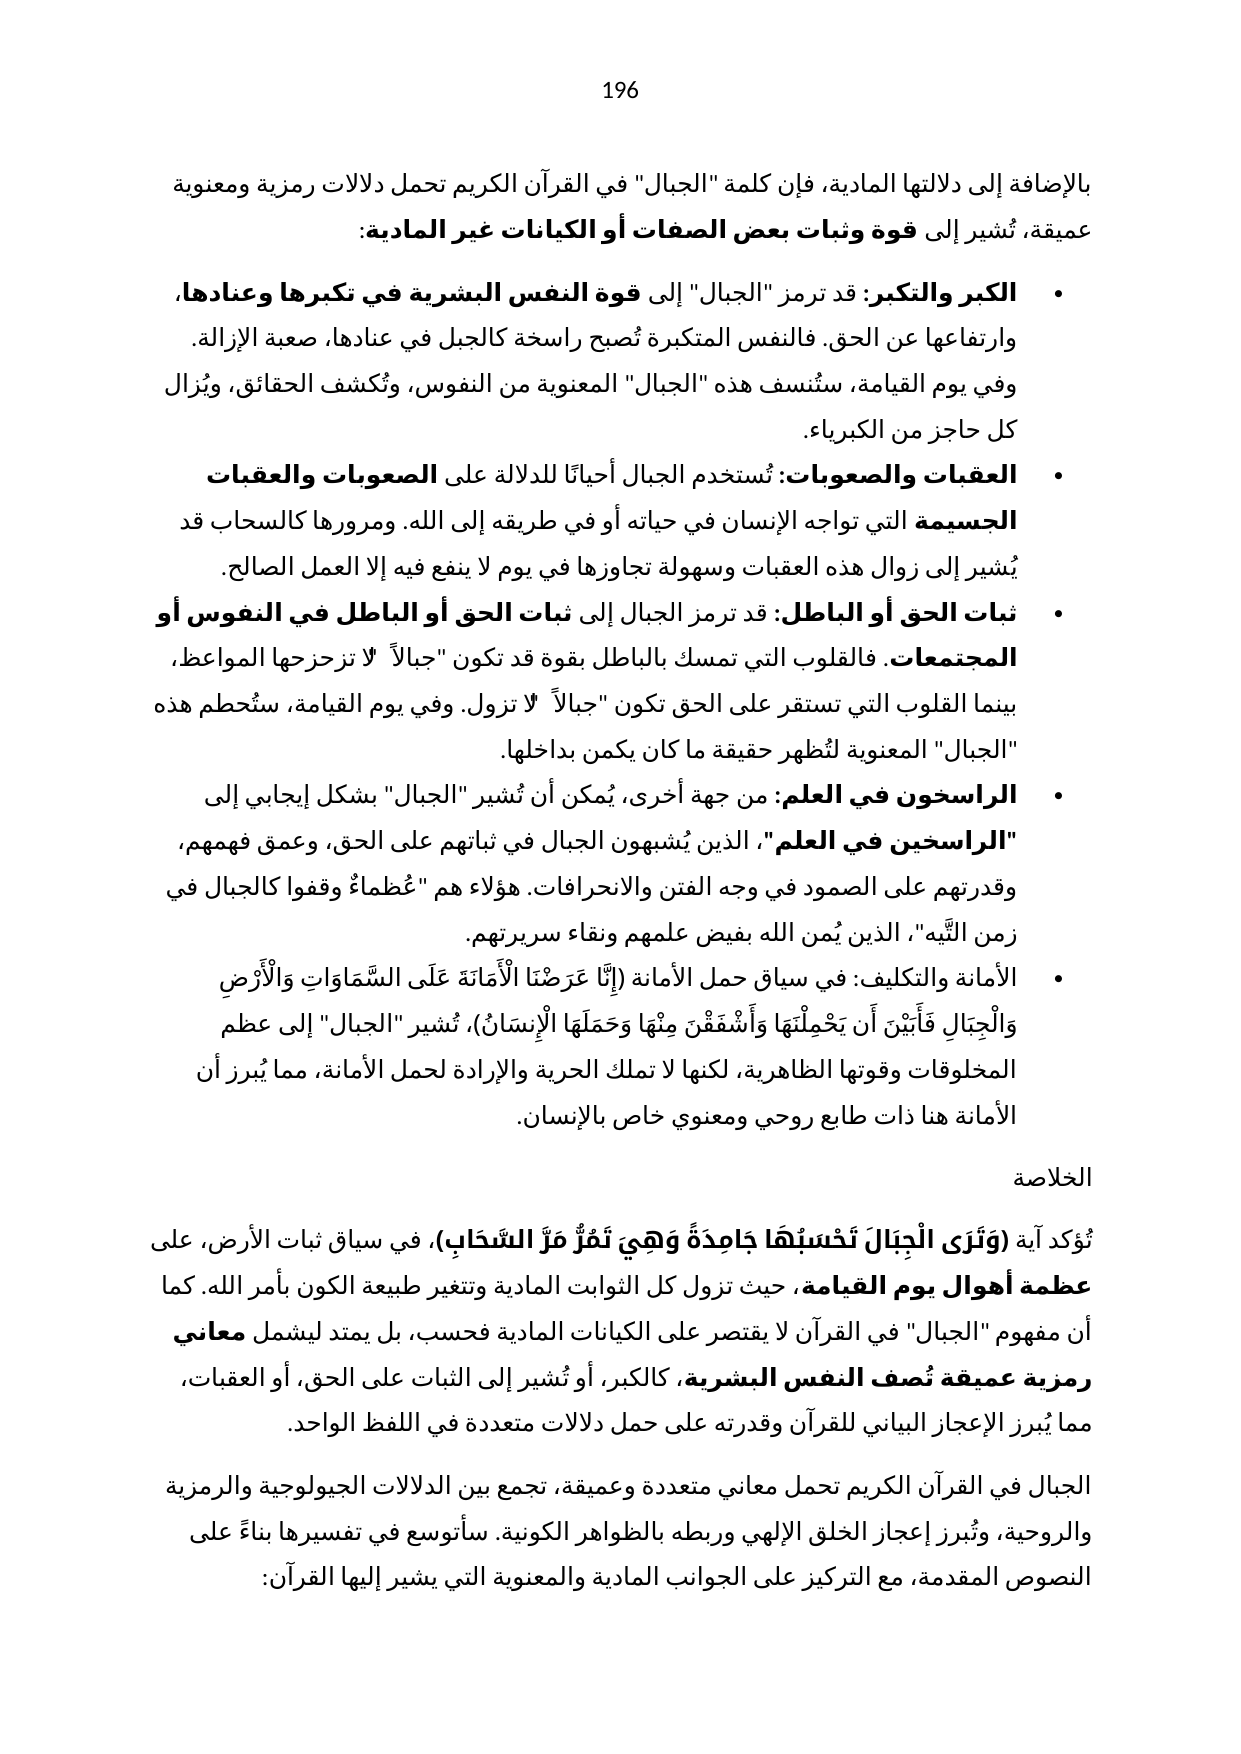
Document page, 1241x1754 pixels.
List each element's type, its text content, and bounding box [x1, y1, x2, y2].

list الأمانة والتكليف: في سياق حمل الأمانة ﴿إِنَّا عَرَضْنَا الْأَمَانَةَ عَلَى السَّمَاوَاتِ وَالْأَرْضِ وَالْجِبَالِ فَأَبَيْنَ أَن يَحْمِلْنَهَا وَأَشْفَقْنَ مِنْهَا وَحَمَلَهَا الْإِنسَانُ﴾، تُشير "الجبال" إلى عظم المخلوقات وقوتها الظاهرية، لكنها لا تملك الحرية والإرادة لحمل الأمانة، مما يُبرز أن الأمانة هنا ذات طابع روحي ومعنوي خاص بالإنسان. [148, 963, 1055, 1130]
text بالإضافة إلى دلالتها المادية، فإن كلمة "الجبال" في القرآن الكريم تحمل دلالات رمزية ومعنوية عميقة، تُشير إلى قوة وثبات بعض الصفات أو الكيانات غير المادية: [148, 168, 1092, 245]
list الراسخون في العلم: من جهة أخرى، يُمكن أن تُشير "الجبال" بشكل إيجابي إلى "الراسخين في العلم"، الذين يُشبهون الجبال في ثباتهم على الحق، وعمق فهمهم، وقدرتهم على الصمود في وجه الفتن والانحرافات. هؤلاء هم "عُظماءٌ وقفوا كالجبال في زمن التَّيه"، الذين يُمن الله بفيض علمهم ونقاء سريرتهم. [148, 780, 1055, 947]
text تُؤكد آية ﴿وَتَرَى الْجِبَالَ تَحْسَبُهَا جَامِدَةً وَهِيَ تَمُرُّ مَرَّ السَّحَابِ﴾، في سياق ثبات الأرض، على عظمة أهوال يوم القيامة، حيث تزول كل الثوابت المادية وتتغير طبيعة الكون بأمر الله. كما أن مفهوم "الجبال" في القرآن لا يقتصر على الكيانات المادية فحسب، بل يمتد ليشمل معاني رمزية عميقة تُصف النفس البشرية، كالكبر، أو تُشير إلى الثبات على الحق، أو العقبات، مما يُبرز الإعجاز البياني للقرآن وقدرته على حمل دلالات متعددة في اللفظ الواحد. [148, 1224, 1092, 1438]
list ثبات الحق أو الباطل: قد ترمز الجبال إلى ثبات الحق أو الباطل في النفوس أو المجتمعات. فالقلوب التي تمسك بالباطل بقوة قد تكون "جبالاً" لا تزحزحها المواعظ، بينما القلوب التي تستقر على الحق تكون "جبالاً" لا تزول. وفي يوم القيامة، ستُحطم هذه "الجبال" المعنوية لتُظهر حقيقة ما كان يكمن بداخلها. [148, 597, 1055, 764]
list الكبر والتكبر: قد ترمز "الجبال" إلى قوة النفس البشرية في تكبرها وعنادها، وارتفاعها عن الحق. فالنفس المتكبرة تُصبح راسخة كالجبل في عنادها، صعبة الإزالة. وفي يوم القيامة، ستُنسف هذه "الجبال" المعنوية من النفوس، وتُكشف الحقائق، ويُزال كل حاجز من الكبرياء. [148, 277, 1055, 444]
text الجبال في القرآن الكريم تحمل معاني متعددة وعميقة، تجمع بين الدلالات الجيولوجية والرمزية والروحية، وتُبرز إعجاز الخلق الإلهي وربطه بالظواهر الكونية. سأتوسع في تفسيرها بناءً على النصوص المقدمة، مع التركيز على الجوانب المادية والمعنوية التي يشير إليها القرآن: [148, 1470, 1092, 1592]
text الخلاصة [148, 1162, 1092, 1193]
list العقبات والصعوبات: تُستخدم الجبال أحيانًا للدلالة على الصعوبات والعقبات الجسيمة التي تواجه الإنسان في حياته أو في طريقه إلى الله. ومرورها كالسحاب قد يُشير إلى زوال هذه العقبات وسهولة تجاوزها في يوم لا ينفع فيه إلا العمل الصالح. [148, 459, 1055, 582]
